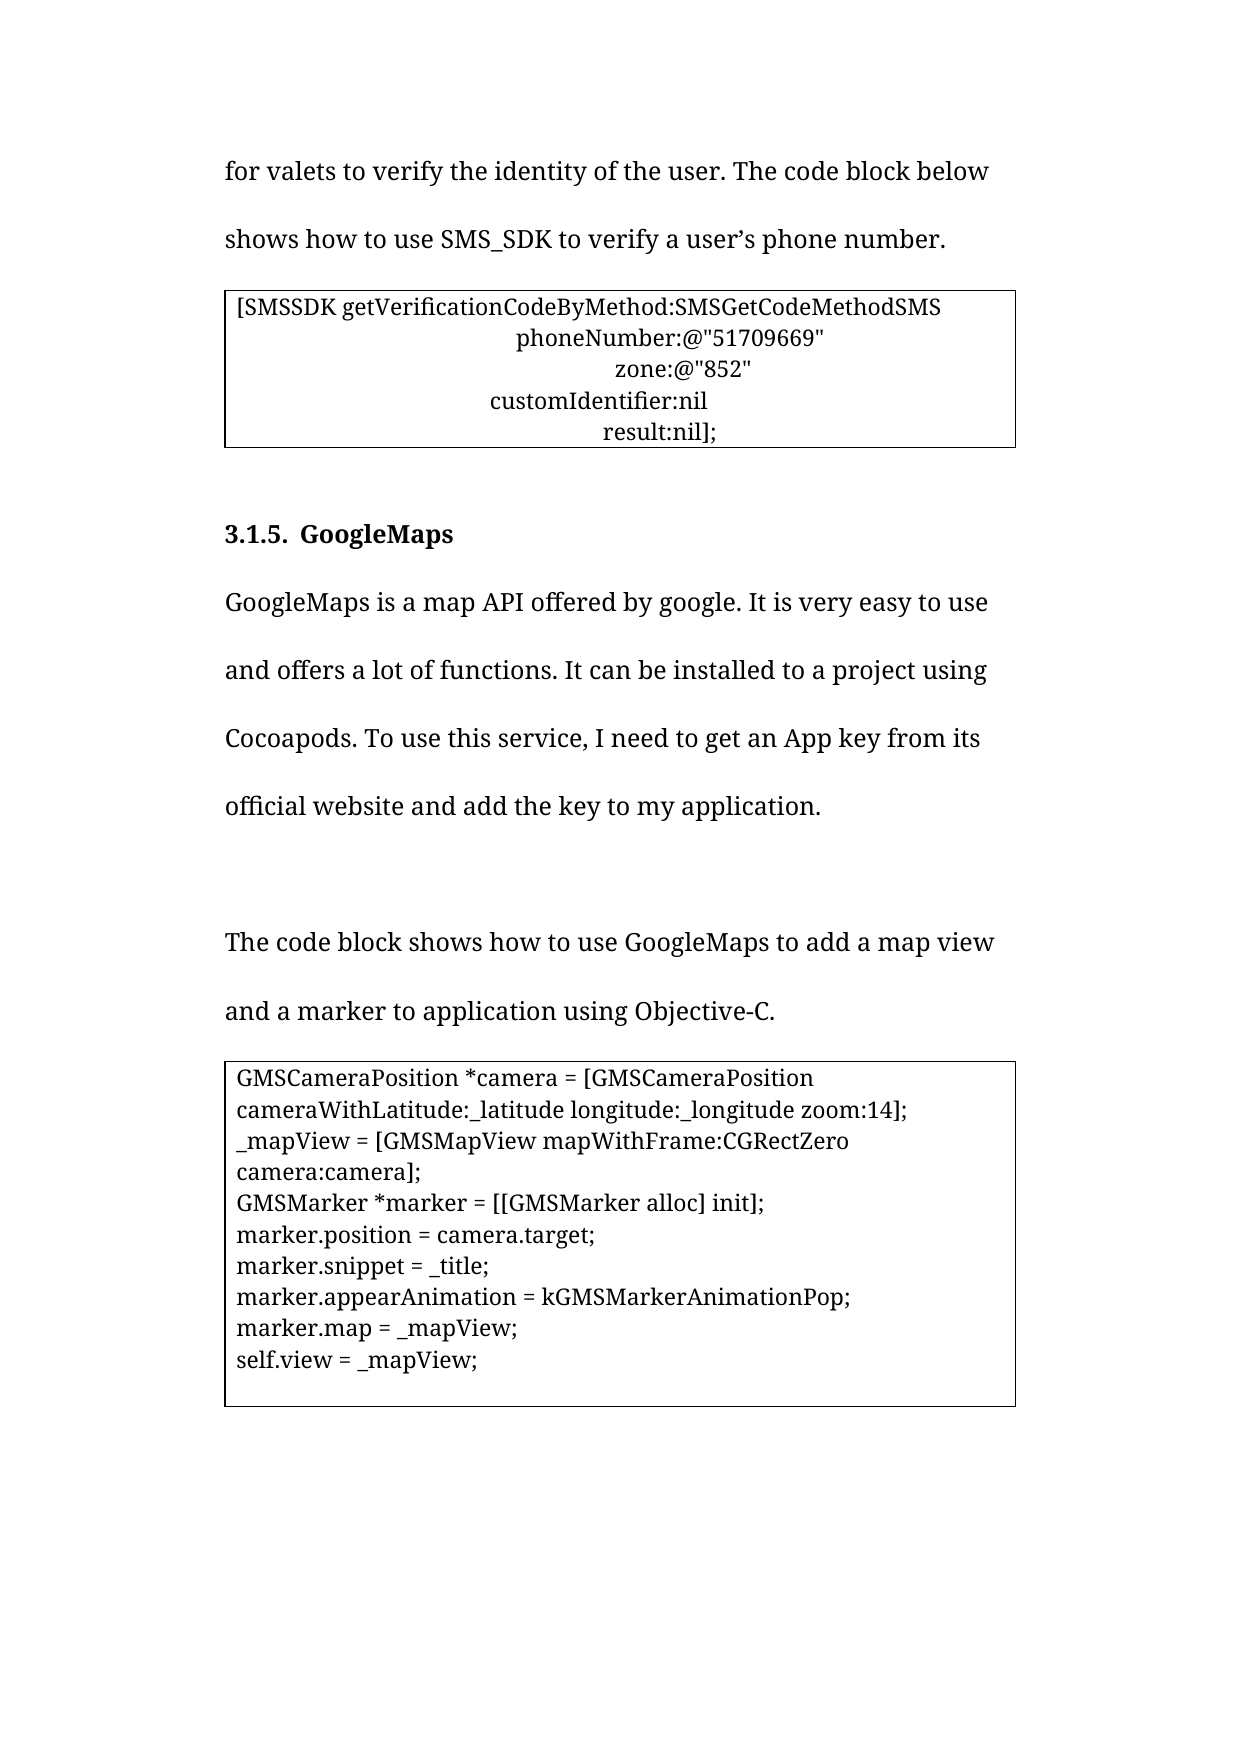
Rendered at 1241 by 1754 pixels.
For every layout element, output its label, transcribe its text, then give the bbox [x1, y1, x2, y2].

text GoogleMaps is a map API offered by google. It is very easy to use and offers a lot of functions. It can be installed to a project using Cocoapods. To use this service, I need to get an App key from its official website and add the key to my application. [224, 584, 1016, 823]
text The code block shows how to use GoogleMaps to add a map view and a marker to application using Objective-C. [224, 925, 1016, 1027]
table_header [SMSSDK getVerificationCodeByMethod:SMSGetCodeMethodSMS phoneNumber:@"51709669" zone:@"852" customIdentifier:nil result:nil]; [226, 291, 1015, 447]
table_header GMSCameraPosition *camera = [GMSCameraPosition cameraWithLatitude:_latitude longitude:_longitude zoom:14]; _mapView = [GMSMapView mapWithFrame:CGRectZero camera:camera]; GMSMarker *marker = [[GMSMarker alloc] init]; marker.position = camera.target; marker.snippet = _title; marker.appearAnimation = kGMSMarkerAnimationPop; marker.map = _mapView; self.view = _mapView; [226, 1062, 1015, 1406]
list GoogleMaps [224, 516, 1016, 550]
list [224, 153, 1016, 256]
